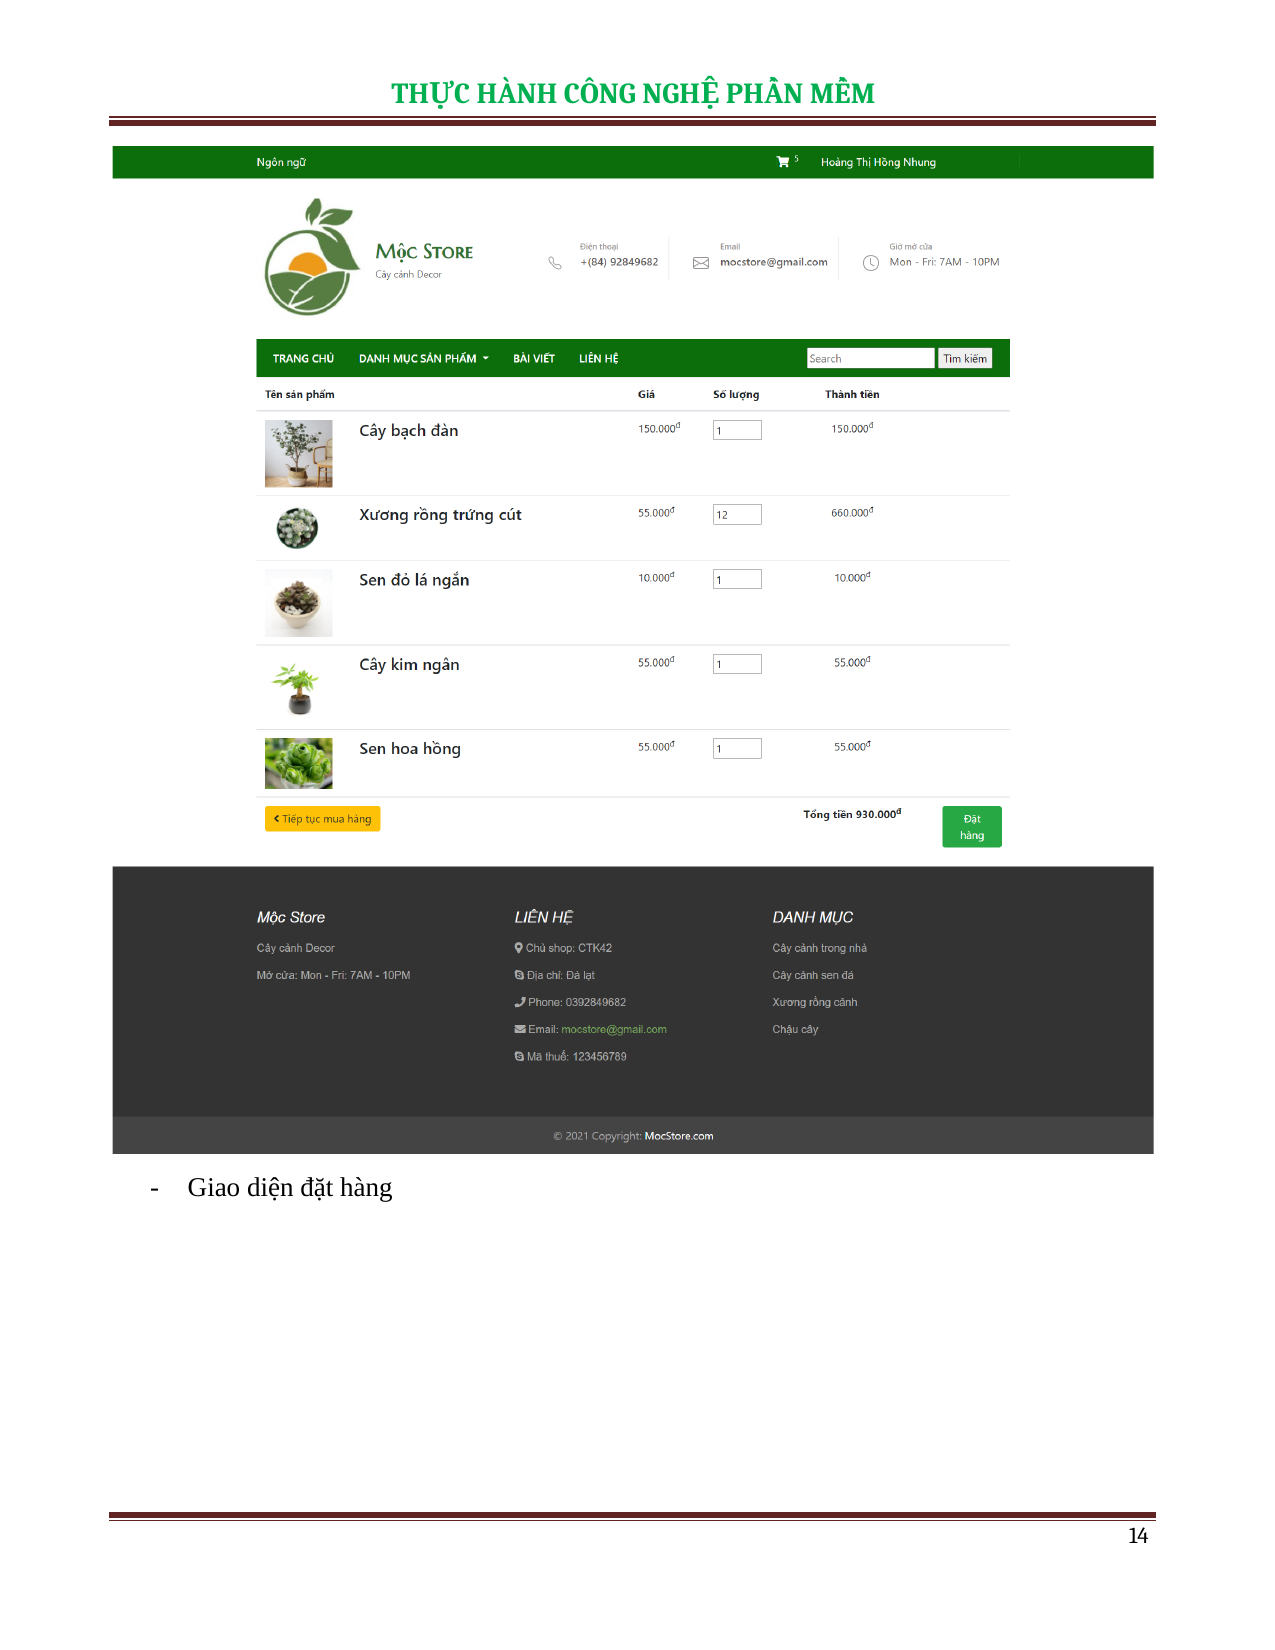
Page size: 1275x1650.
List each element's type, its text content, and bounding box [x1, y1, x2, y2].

picture [112, 146, 1154, 1154]
list Giao diện đặt hàng [150, 1171, 1153, 1202]
